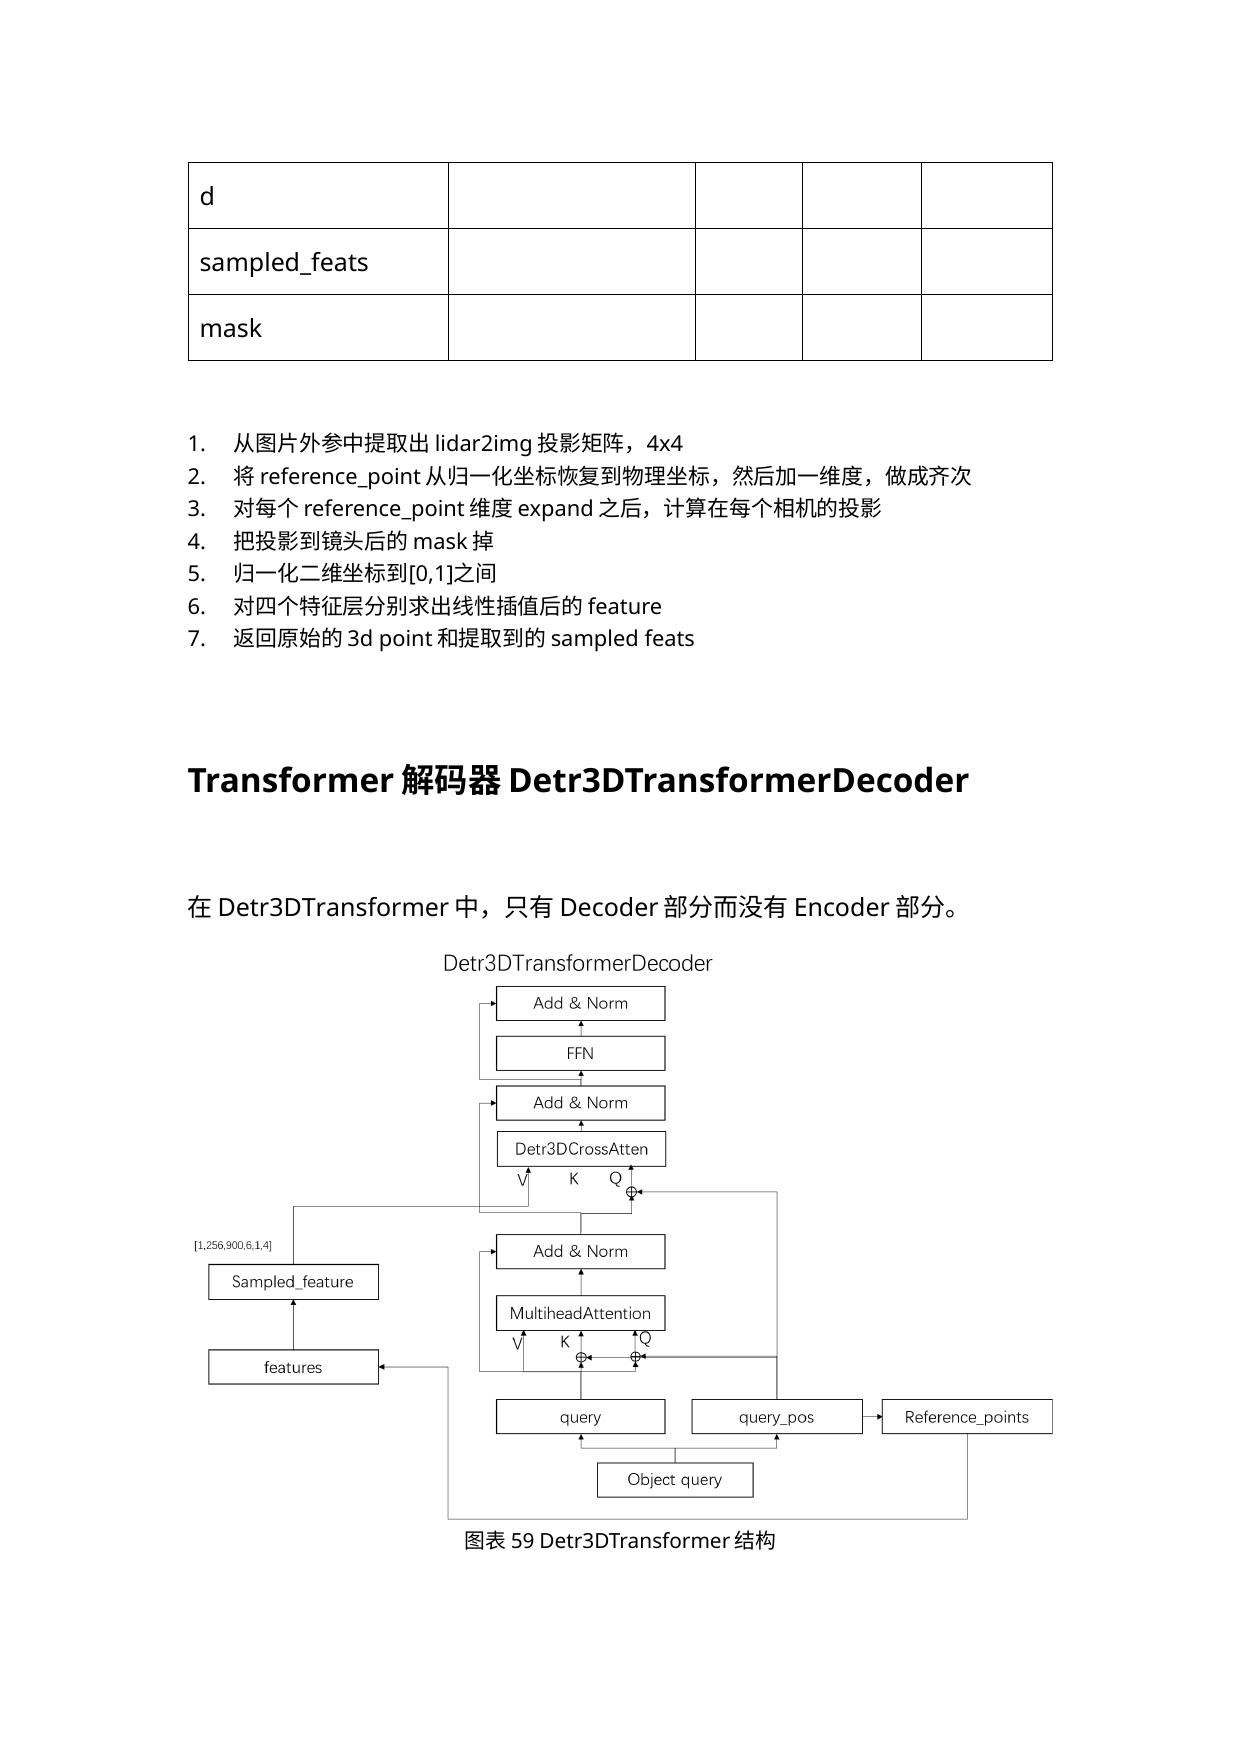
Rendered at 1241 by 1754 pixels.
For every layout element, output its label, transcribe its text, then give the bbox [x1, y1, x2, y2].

table_cell [449, 229, 695, 294]
list 对四个特征层分别求出线性插值后的feature [187, 589, 1053, 621]
picture [187, 941, 1053, 1520]
table_cell [696, 163, 802, 228]
list 从图片外参中提取出lidar2img投影矩阵，4x4 [187, 426, 1053, 459]
table_cell [803, 295, 921, 360]
subtitle Transformer解码器Detr3DTransformerDecoder [187, 746, 1053, 811]
table_cell [922, 163, 1052, 228]
list 归一化二维坐标到[0,1]之间 [187, 556, 1053, 589]
list 对每个reference_point维度expand之后，计算在每个相机的投影 [187, 491, 1053, 524]
list 返回原始的3d point和提取到的sampled feats [187, 621, 1053, 654]
table_cell [803, 163, 921, 228]
table_cell sampled_feats [189, 229, 448, 294]
table_cell [922, 295, 1052, 360]
table_cell reference_points_3d [189, 163, 448, 228]
table_cell [922, 229, 1052, 294]
list 把投影到镜头后的mask掉 [187, 524, 1053, 556]
table_cell [449, 295, 695, 360]
table_cell [803, 229, 921, 294]
table_cell [696, 295, 802, 360]
list 将reference_point从归一化坐标恢复到物理坐标，然后加一维度，做成齐次 [187, 459, 1053, 491]
text 在Detr3DTransformer中，只有Decoder部分而没有Encoder部分。 [187, 873, 1053, 938]
text 图表 59 Detr3DTransformer结构 [187, 1523, 1053, 1556]
table_cell [696, 229, 802, 294]
table_cell [449, 163, 695, 228]
table_cell mask [189, 295, 448, 360]
